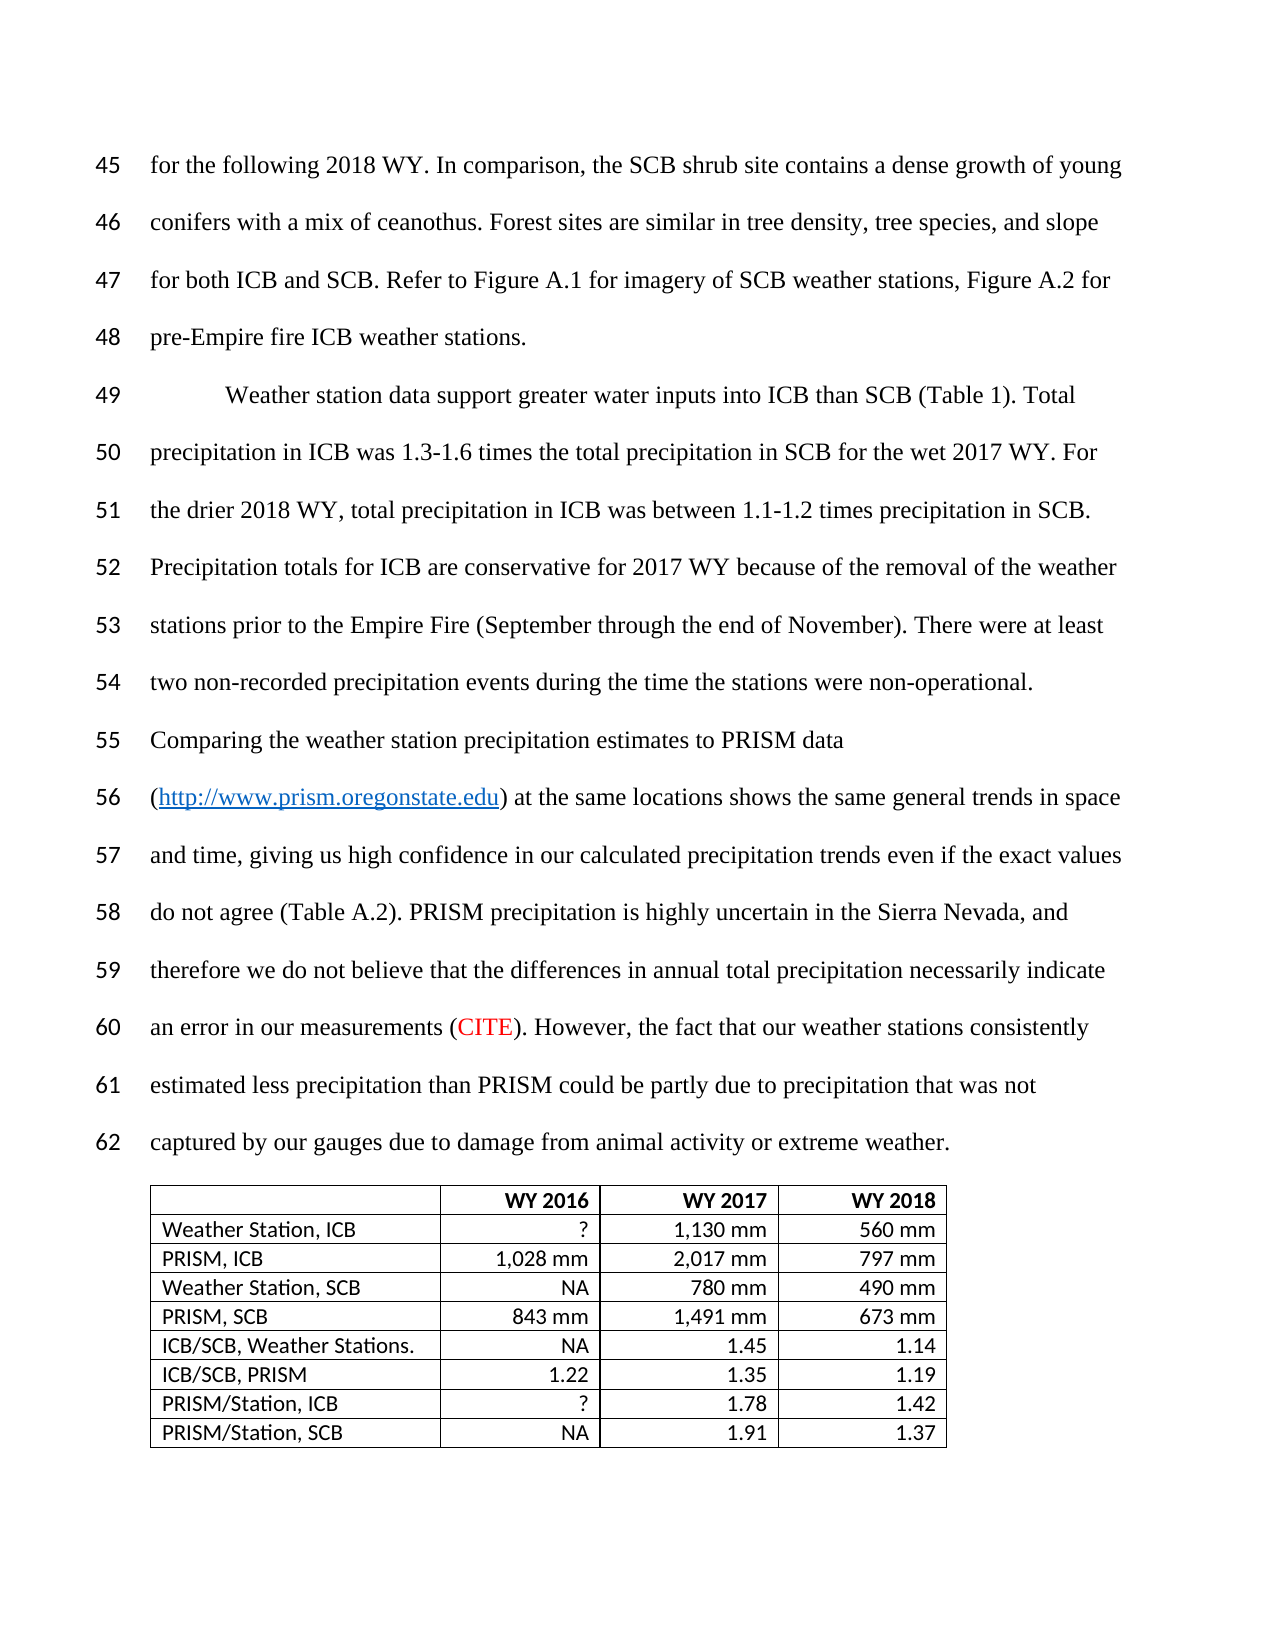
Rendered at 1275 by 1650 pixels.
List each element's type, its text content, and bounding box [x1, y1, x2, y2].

table_cell 1.37 [779, 1419, 946, 1447]
table_cell ICB/SCB, Weather Stations. [151, 1331, 440, 1359]
table_cell 673 mm [779, 1302, 946, 1330]
table_cell 1.35 [601, 1360, 778, 1388]
table_cell ? [441, 1215, 599, 1243]
table_cell Weather Station, SCB [151, 1273, 440, 1301]
text Weather station data support greater water inputs into ICB than SCB (Table 1). Total precipitation in ICB was 1.3-1.6 times the total precipitation in SCB for the wet 2017 WY. For the drier 2018 WY, total precipitation in ICB was between 1.1-1.2 times precipitation in SCB. Precipitation totals for ICB are conservative for 2017 WY because of the removal of the weather stations prior to the Empire Fire (September through the end of November). There were at least two non-recorded precipitation events during the time the stations were non-operational. Comparing the weather station precipitation estimates to PRISM data (http://www.prism.oregonstate.edu) at the same locations shows the same general trends in space and time, giving us high confidence in our calculated precipitation trends even if the exact values do not agree (Table A.2). PRISM precipitation is highly uncertain in the Sierra Nevada, and therefore we do not believe that the differences in annual total precipitation necessarily indicate an error in our measurements (CITE). However, the fact that our weather stations consistently estimated less precipitation than PRISM could be partly due to precipitation that was not captured by our gauges due to damage from animal activity or extreme weather. [150, 380, 1125, 1156]
table_header WY 2016 [441, 1186, 599, 1214]
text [150, 150, 1125, 351]
table_cell 1.19 [779, 1360, 946, 1388]
table_cell 1.14 [779, 1331, 946, 1359]
table_cell NA [441, 1331, 599, 1359]
table_cell PRISM, SCB [151, 1302, 440, 1330]
table_cell 560 mm [779, 1215, 946, 1243]
table_cell 1,130 mm [601, 1215, 778, 1243]
table_cell ? [441, 1390, 599, 1417]
table_cell PRISM, ICB [151, 1244, 440, 1272]
table_cell 780 mm [601, 1273, 778, 1301]
table_cell 1.78 [601, 1390, 778, 1417]
table_cell PRISM/Station, ICB [151, 1390, 440, 1417]
table_cell ICB/SCB, PRISM [151, 1360, 440, 1388]
table_cell NA [441, 1273, 599, 1301]
table_cell 1.91 [601, 1419, 778, 1447]
table_cell PRISM/Station, SCB [151, 1419, 440, 1447]
table_header [151, 1186, 440, 1214]
table_header WY 2017 [601, 1186, 778, 1214]
table_cell 1,028 mm [441, 1244, 599, 1272]
table_header WY 2018 [779, 1186, 946, 1214]
table_cell 797 mm [779, 1244, 946, 1272]
table_cell 2,017 mm [601, 1244, 778, 1272]
table_cell 843 mm [441, 1302, 599, 1330]
table_cell Weather Station, ICB [151, 1215, 440, 1243]
table_cell 1.42 [779, 1390, 946, 1417]
table_cell 1,491 mm [601, 1302, 778, 1330]
table_cell 490 mm [779, 1273, 946, 1301]
table_cell 1.22 [441, 1360, 599, 1388]
table_cell NA [441, 1419, 599, 1447]
table_cell 1.45 [601, 1331, 778, 1359]
